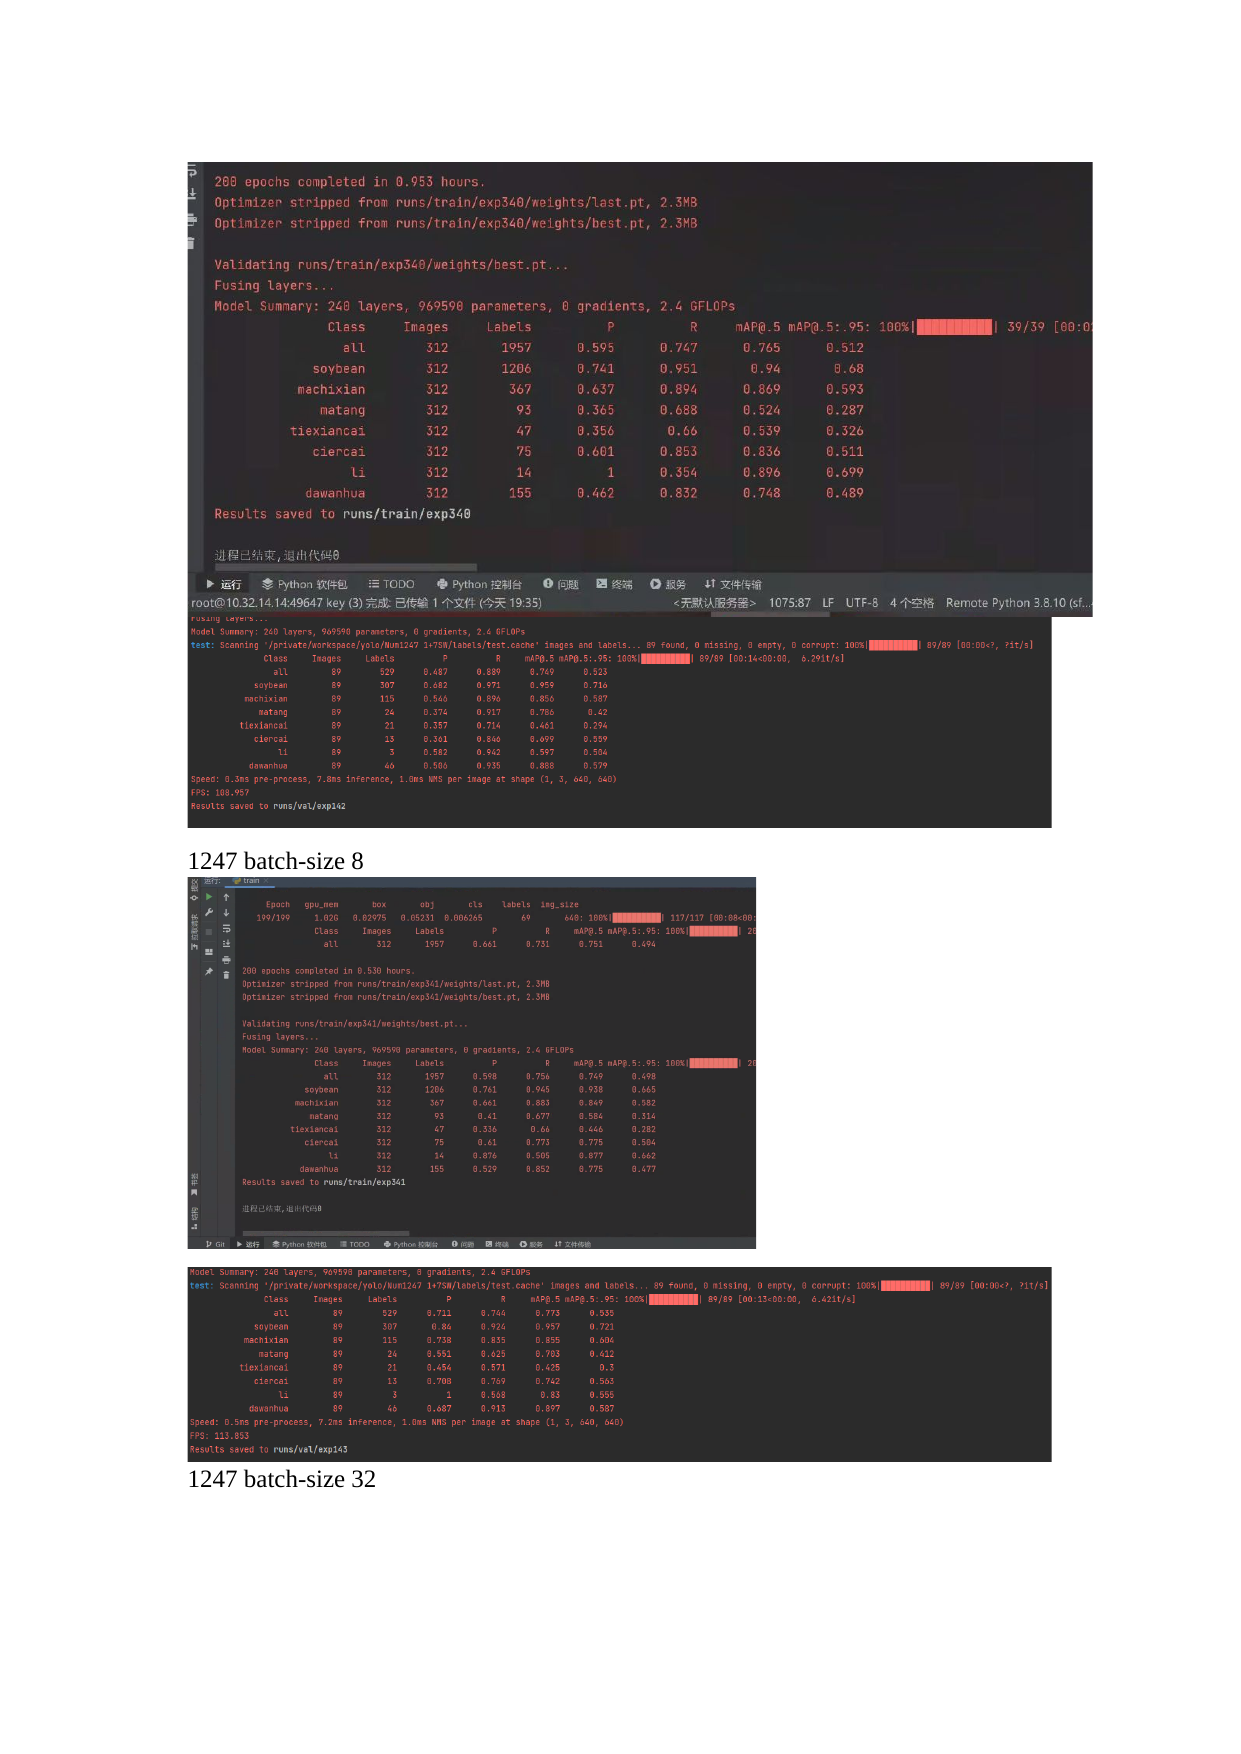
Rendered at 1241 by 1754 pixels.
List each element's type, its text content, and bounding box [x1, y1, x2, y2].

text 1247 batch-size 8 [187, 844, 1053, 877]
picture [187, 162, 1093, 828]
picture [187, 1267, 1052, 1462]
picture [187, 877, 757, 1249]
text 1247 batch-size 32 [187, 1462, 1053, 1494]
